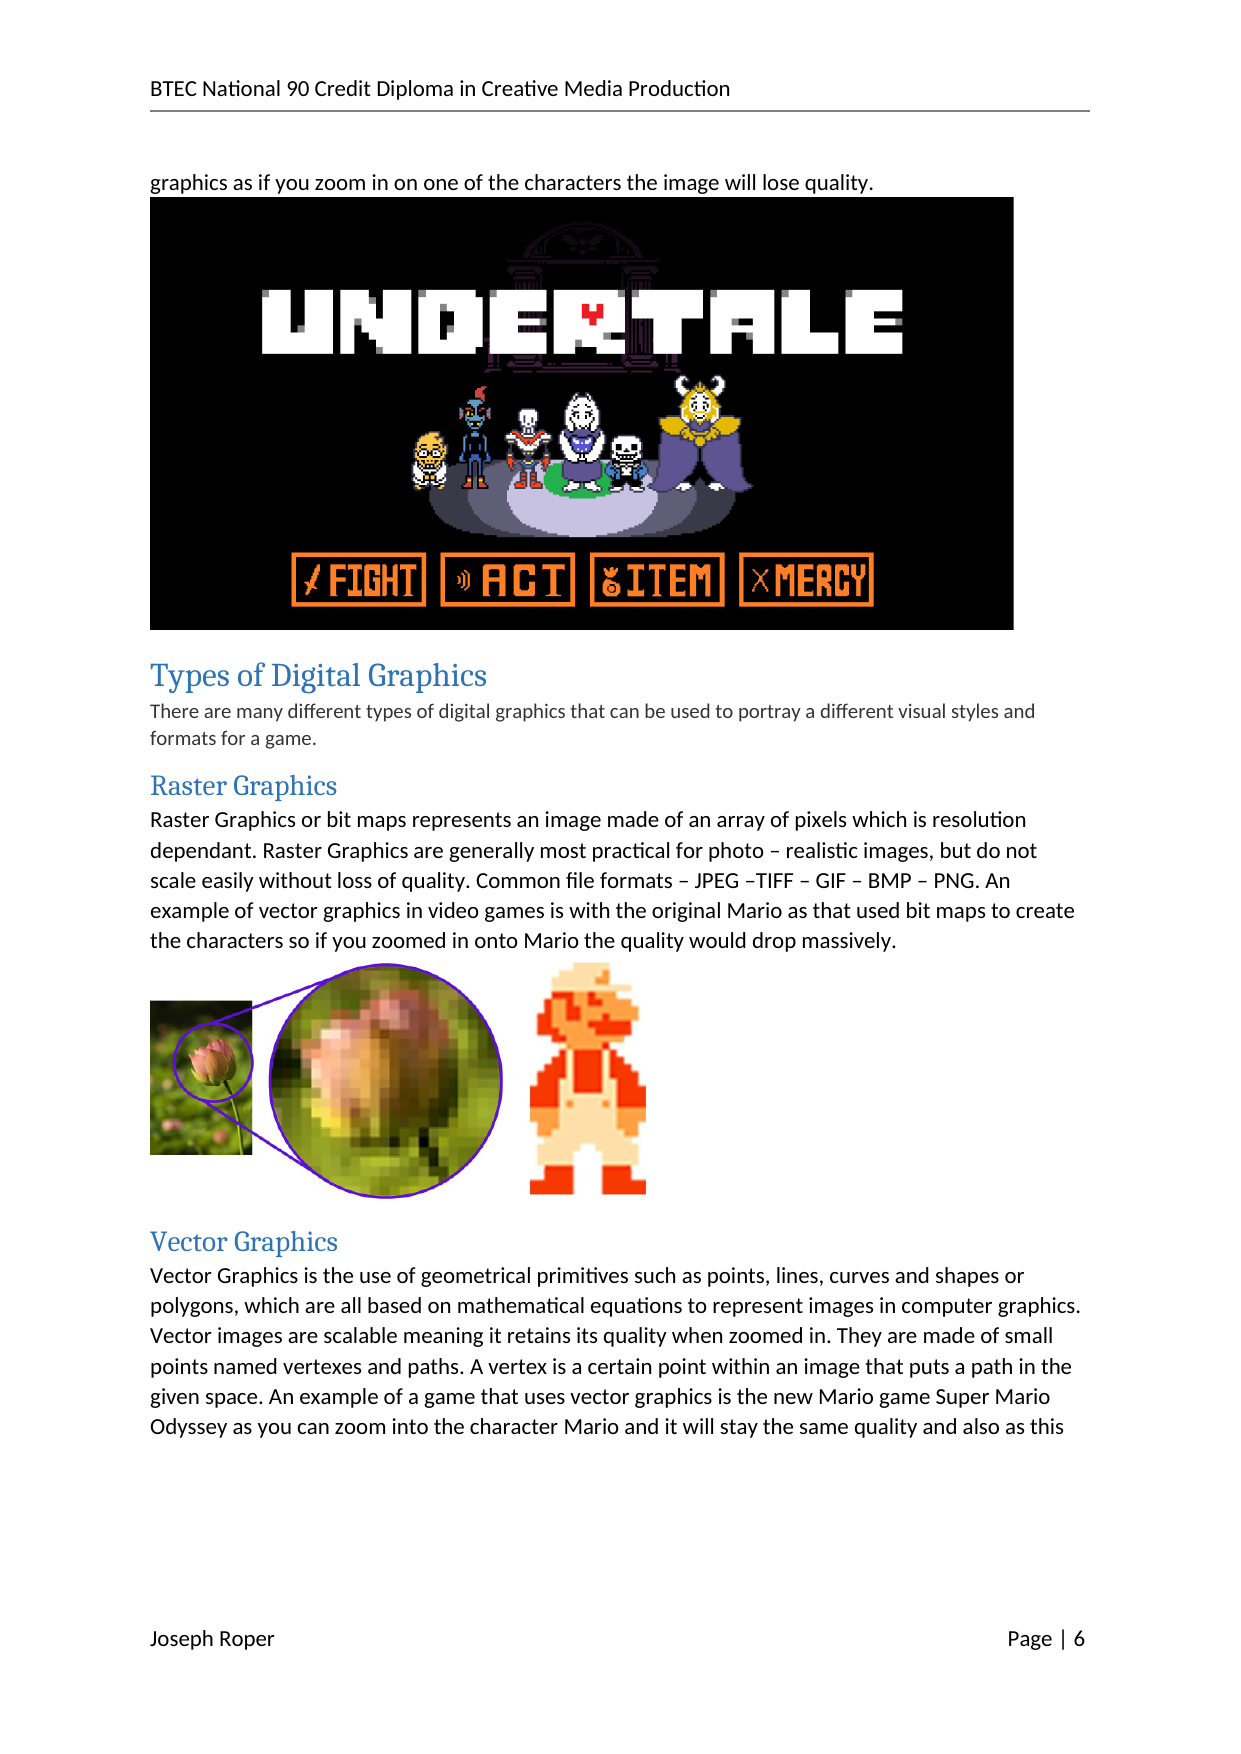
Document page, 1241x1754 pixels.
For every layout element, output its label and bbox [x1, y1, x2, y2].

picture [150, 963, 506, 1201]
picture [511, 956, 664, 1201]
picture [150, 197, 1014, 630]
